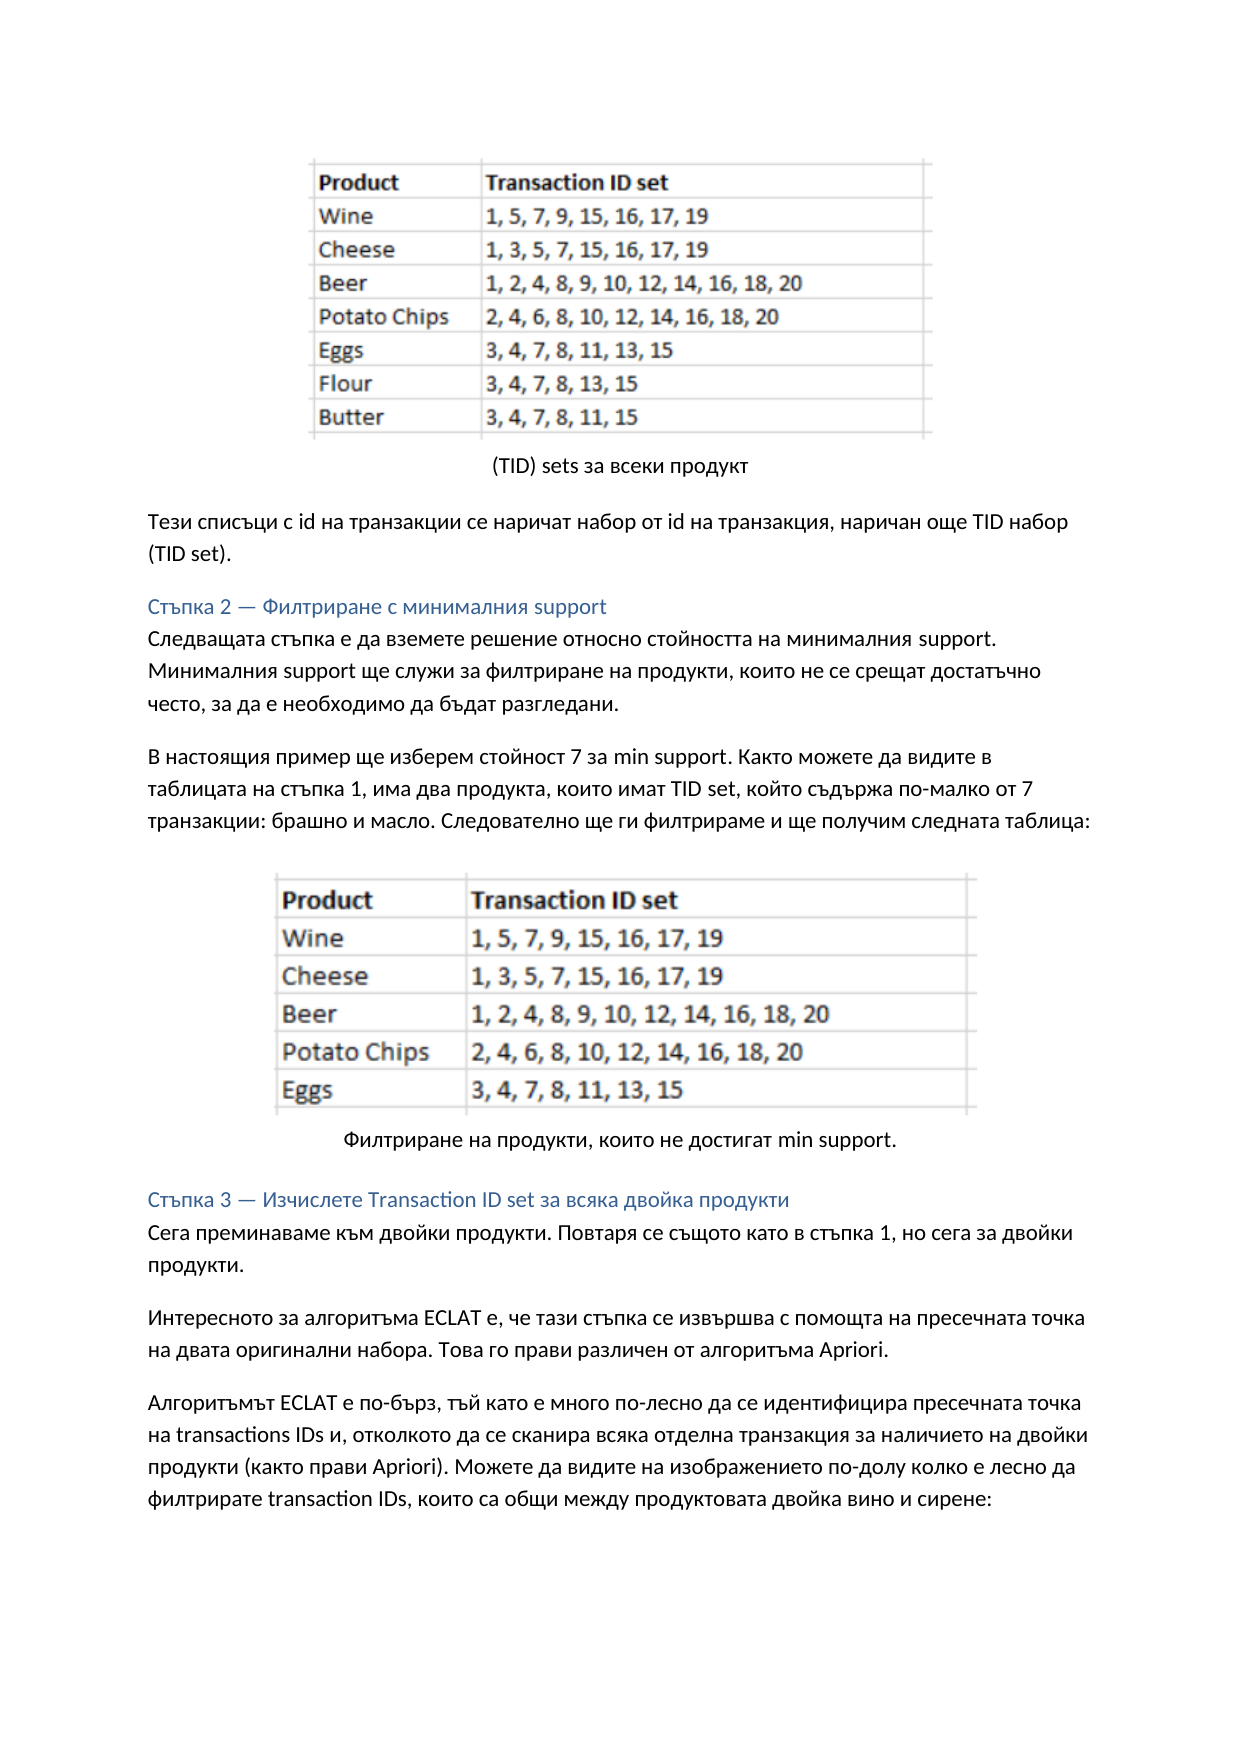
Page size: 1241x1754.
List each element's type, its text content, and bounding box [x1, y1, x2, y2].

text В настоящия пример ще изберем стойност 7 за min support. Както можете да видите в таблицата на стъпка 1, има два продукта, които имат TID set, който съдържа по-малко от 7 транзакции: брашно и масло. Следователно ще ги филтрираме и ще получим следната таблица: [148, 742, 1093, 834]
text Следващата стъпка е да вземете решение относно стойността на минималния support. Минималния support ще служи за филтриране на продукти, които не се срещат достатъчно често, за да е необходимо да бъдат разгледани. [148, 624, 1093, 717]
subtitle Стъпка 3 — Изчислете Transaction ID set за всяка двойка продукти [148, 1185, 1093, 1213]
subtitle Стъпка 2 — Филтриране с минималния support [148, 592, 1093, 620]
text Филтриране на продукти, които не достигат min support. [148, 1125, 1093, 1153]
picture [251, 859, 990, 1126]
text (TID) sets за всеки продукт [148, 451, 1093, 479]
text Алгоритъмът ECLAT е по-бърз, тъй като е много по-лесно да се идентифицира пресечната точка на transactions IDs и, отколкото да се сканира всяка отделна транзакция за наличието на двойки продукти (както прави Apriori). Можете да видите на изображението по-долу колко е лесно да филтрирате transaction IDs, които са общи между продуктовата двойка вино и сирене: [148, 1388, 1093, 1513]
picture [268, 147, 972, 452]
text Сега преминаваме към двойки продукти. Повтаря се същото като в стъпка 1, но сега за двойки продукти. [148, 1218, 1093, 1278]
text Тези списъци с id на транзакции се наричат ​​набор от id на транзакция, наричан още TID набор (TID set). [148, 507, 1093, 567]
text Интересното за алгоритъма ECLAT е, че тази стъпка се извършва с помощта на пресечната точка на двата оригинални набора. Това го прави различен от алгоритъма Apriori. [148, 1303, 1093, 1363]
